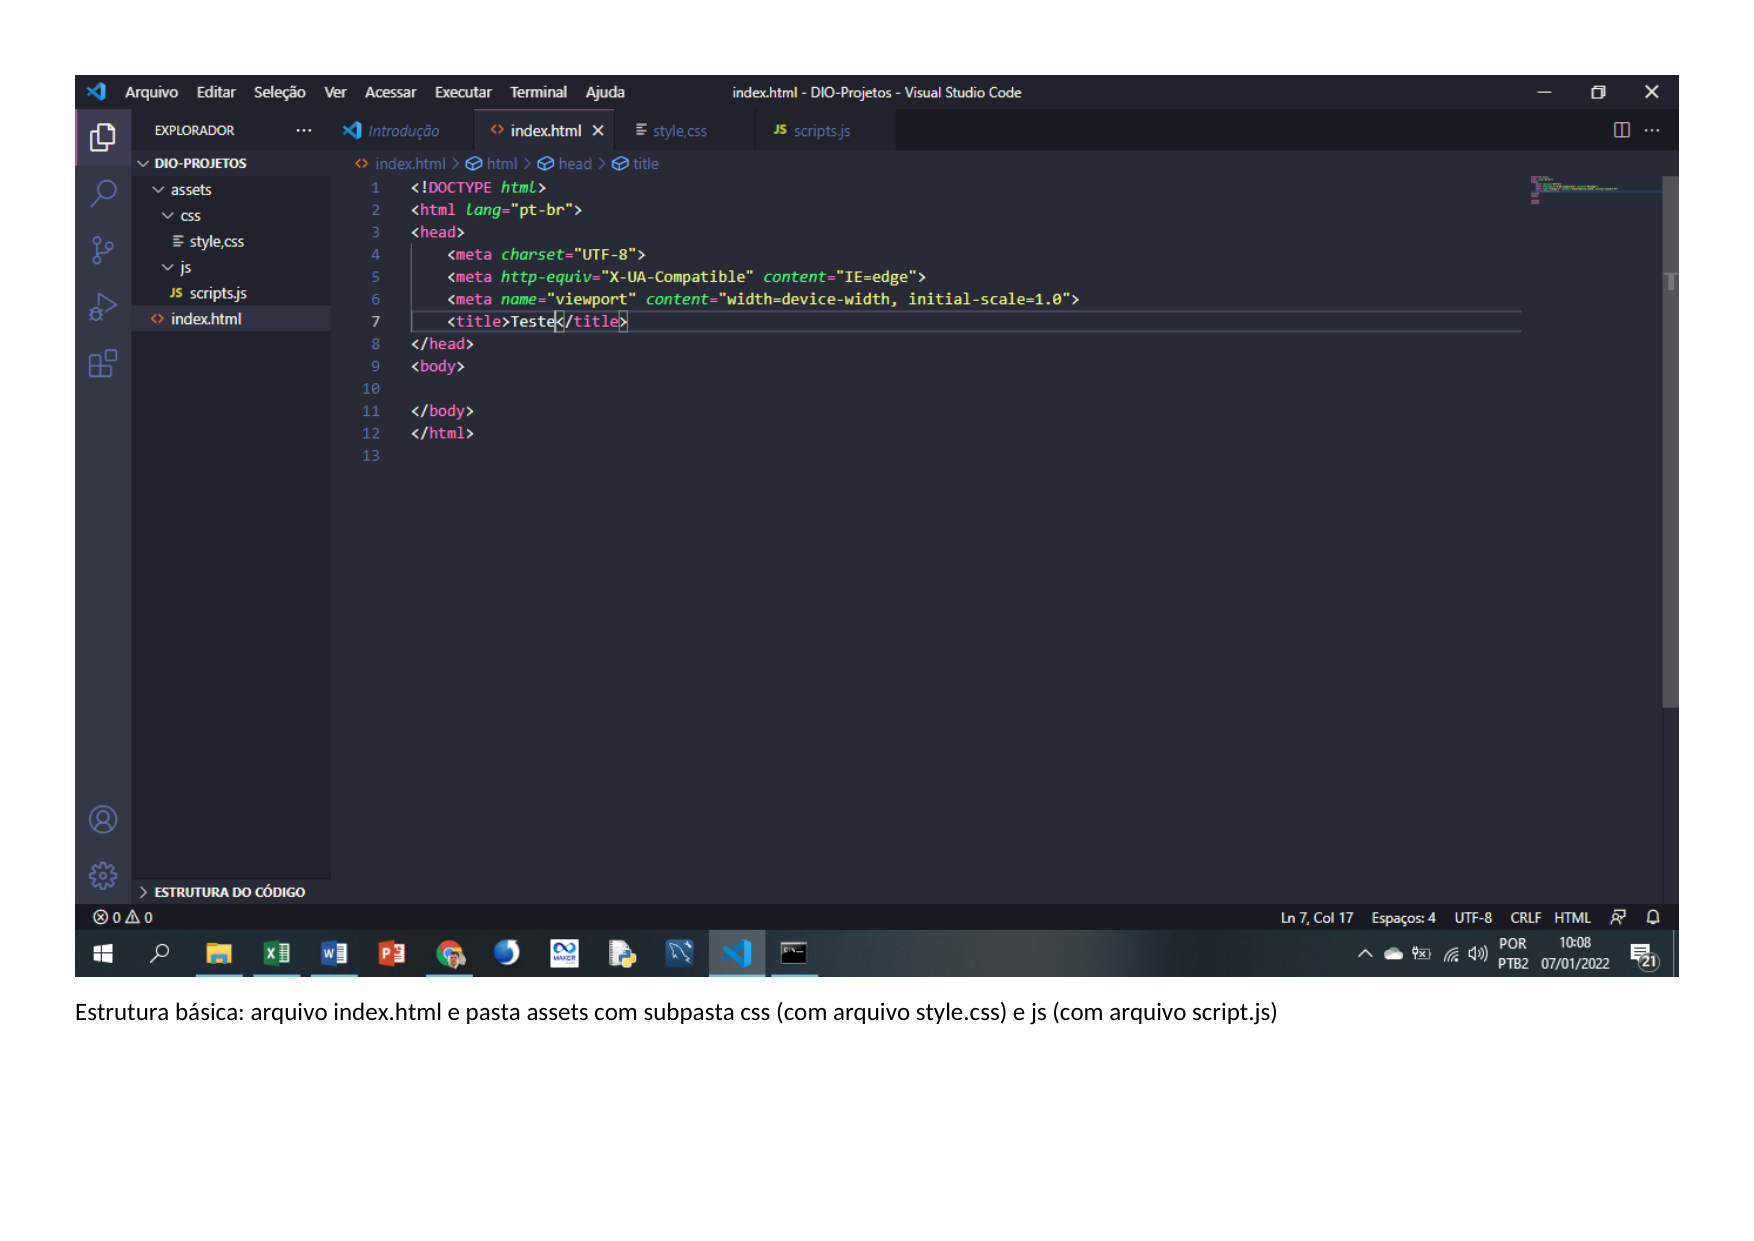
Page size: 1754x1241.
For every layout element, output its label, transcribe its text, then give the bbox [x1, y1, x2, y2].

text Estrutura básica: arquivo index.html e pasta assets com subpasta css (com arquivo style.css) e js (com arquivo script.js) [75, 996, 1679, 1026]
picture [75, 75, 1679, 977]
